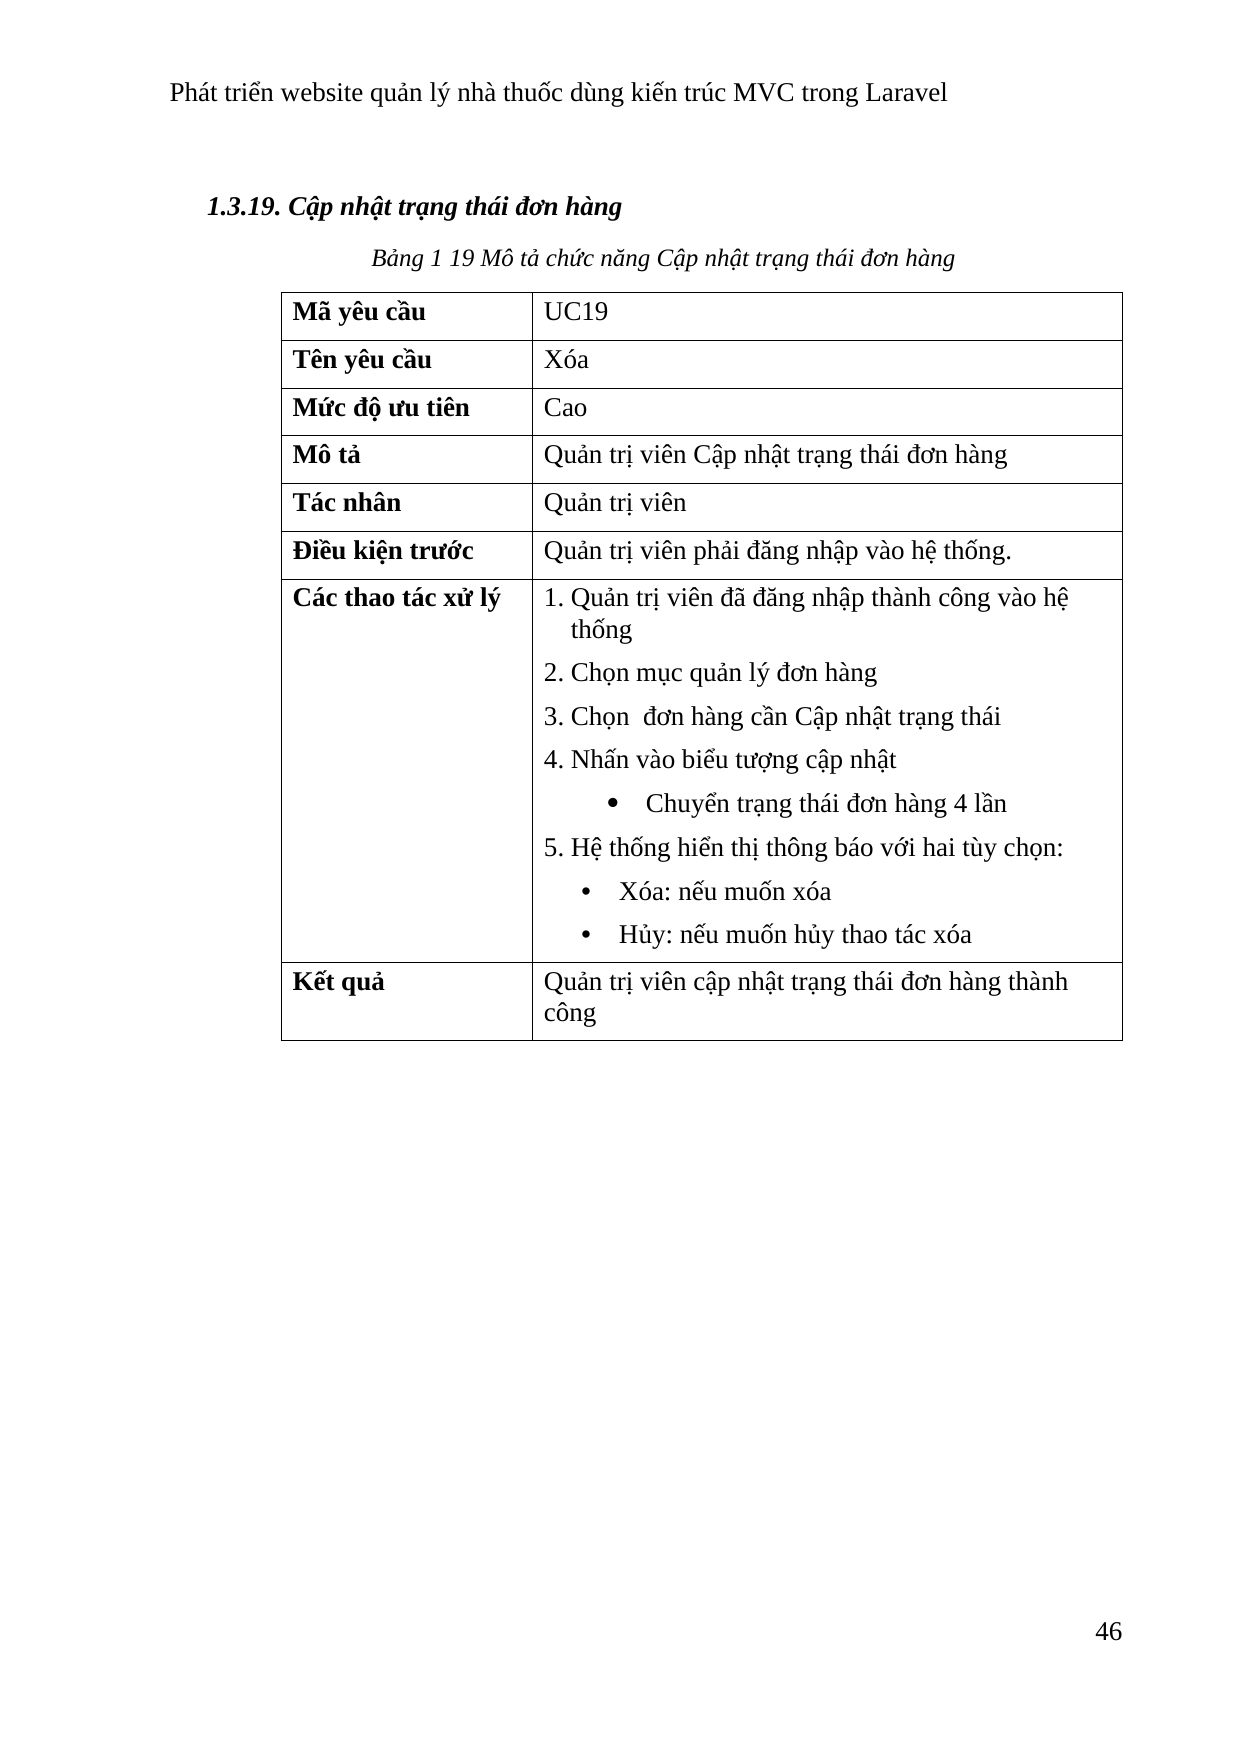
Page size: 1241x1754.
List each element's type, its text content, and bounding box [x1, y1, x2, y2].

table_cell Quản trị viên phải đăng nhập vào hệ thống. [533, 532, 1122, 578]
table_cell Quản trị viên đã đăng nhập thành công vào hệ thống Chọn mục quản lý đơn hàng Chọn đơn hàng cần Cập nhật trạng thái Nhấn vào biểu tượng cập nhật Chuyển trạng thái đơn hàng 4 lần Hệ thống hiển thị thông báo với hai tùy chọn: Xóa: nếu muốn xóa Hủy: nếu muốn hủy thao tác xóa [533, 580, 1122, 962]
table_cell Quản trị viên cập nhật trạng thái đơn hàng thành công [533, 963, 1122, 1040]
table_cell Mô tả [282, 436, 532, 483]
table_cell Mức độ ưu tiên [282, 389, 532, 435]
table_header UC19 [533, 293, 1122, 340]
table_cell Tác nhân [282, 484, 532, 531]
table_header Mã yêu cầu [282, 293, 532, 340]
table_cell Cao [533, 389, 1122, 435]
table_cell Các thao tác xử lý [282, 580, 532, 962]
table_cell Xóa [533, 341, 1122, 388]
table_cell Điều kiện trước [282, 532, 532, 578]
table_cell Quản trị viên [533, 484, 1122, 531]
table_cell Tên yêu cầu [282, 341, 532, 388]
table_cell Quản trị viên Cập nhật trạng thái đơn hàng [533, 436, 1122, 483]
table_cell Kết quả [282, 963, 532, 1040]
text 1.3.19. Cập nhật trạng thái đơn hàng [207, 190, 1122, 221]
